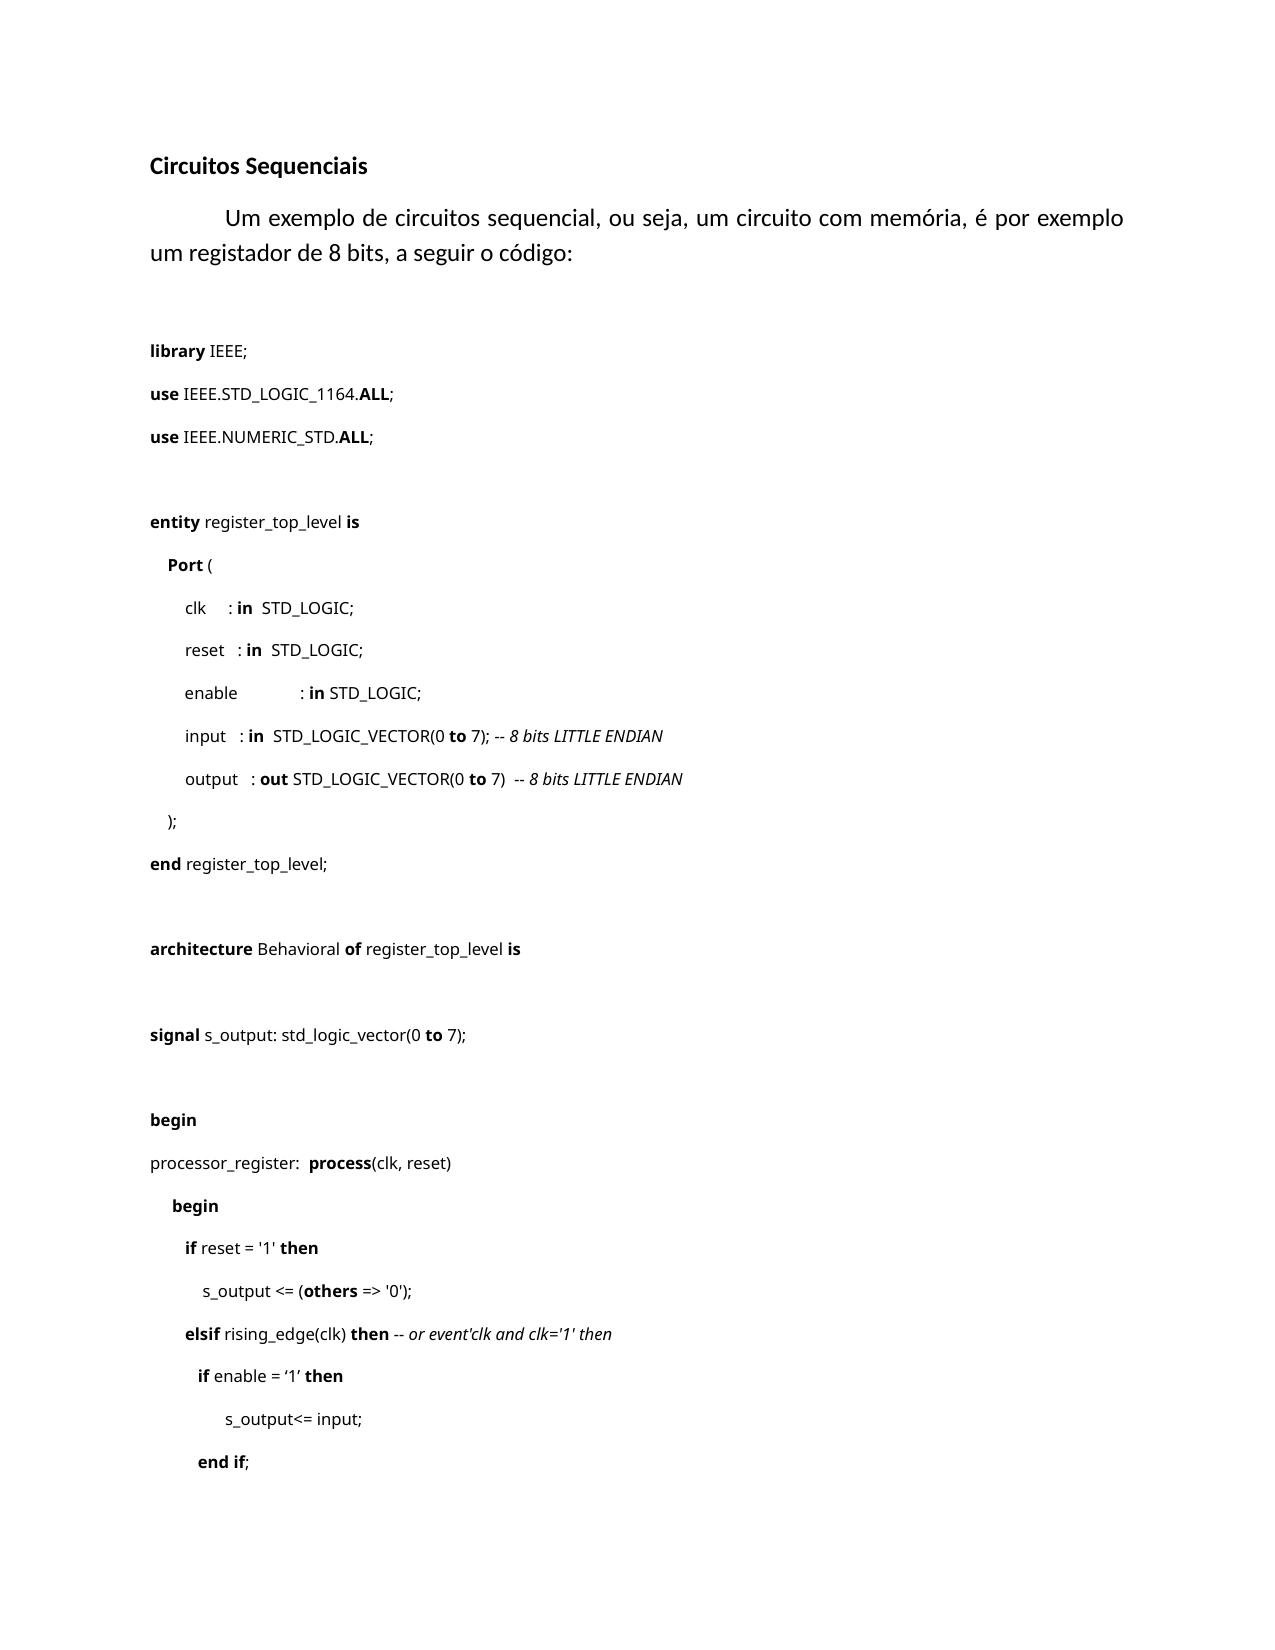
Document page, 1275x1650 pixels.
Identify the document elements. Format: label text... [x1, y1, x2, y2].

text entity register_top_level is [150, 511, 1125, 533]
text Circuitos Sequenciais [150, 150, 1125, 181]
text input : in STD_LOGIC_VECTOR(0 to 7); -- 8 bits LITTLE ENDIAN [150, 724, 1125, 747]
text s_output <= (others => '0'); [150, 1279, 1125, 1302]
text reset : in STD_LOGIC; [150, 639, 1125, 662]
text begin [150, 1194, 1125, 1217]
text if enable = ‘1’ then [150, 1365, 1125, 1388]
text use IEEE.NUMERIC_STD.ALL; [150, 425, 1125, 448]
text begin [150, 1109, 1125, 1131]
text signal s_output: std_logic_vector(0 to 7); [150, 1023, 1125, 1046]
text library IEEE; [150, 340, 1125, 363]
text end if; [150, 1450, 1125, 1473]
text if reset = '1' then [150, 1237, 1125, 1259]
text ); [150, 810, 1125, 832]
text processor_register: process(clk, reset) [150, 1151, 1125, 1174]
text use IEEE.STD_LOGIC_1164.ALL; [150, 383, 1125, 405]
text enable : in STD_LOGIC; [150, 682, 1125, 704]
text Port ( [150, 553, 1125, 576]
text architecture Behavioral of register_top_level is [150, 938, 1125, 961]
text Um exemplo de circuitos sequencial, ou seja, um circuito com memória, é por exemplo um registador de 8 bits, a seguir o código: [150, 202, 1125, 267]
text clk : in STD_LOGIC; [150, 596, 1125, 619]
text end register_top_level; [150, 852, 1125, 875]
text elsif rising_edge(clk) then -- or event'clk and clk='1' then [150, 1322, 1125, 1345]
text s_output<= input; [150, 1408, 1125, 1430]
text output : out STD_LOGIC_VECTOR(0 to 7) -- 8 bits LITTLE ENDIAN [150, 767, 1125, 790]
